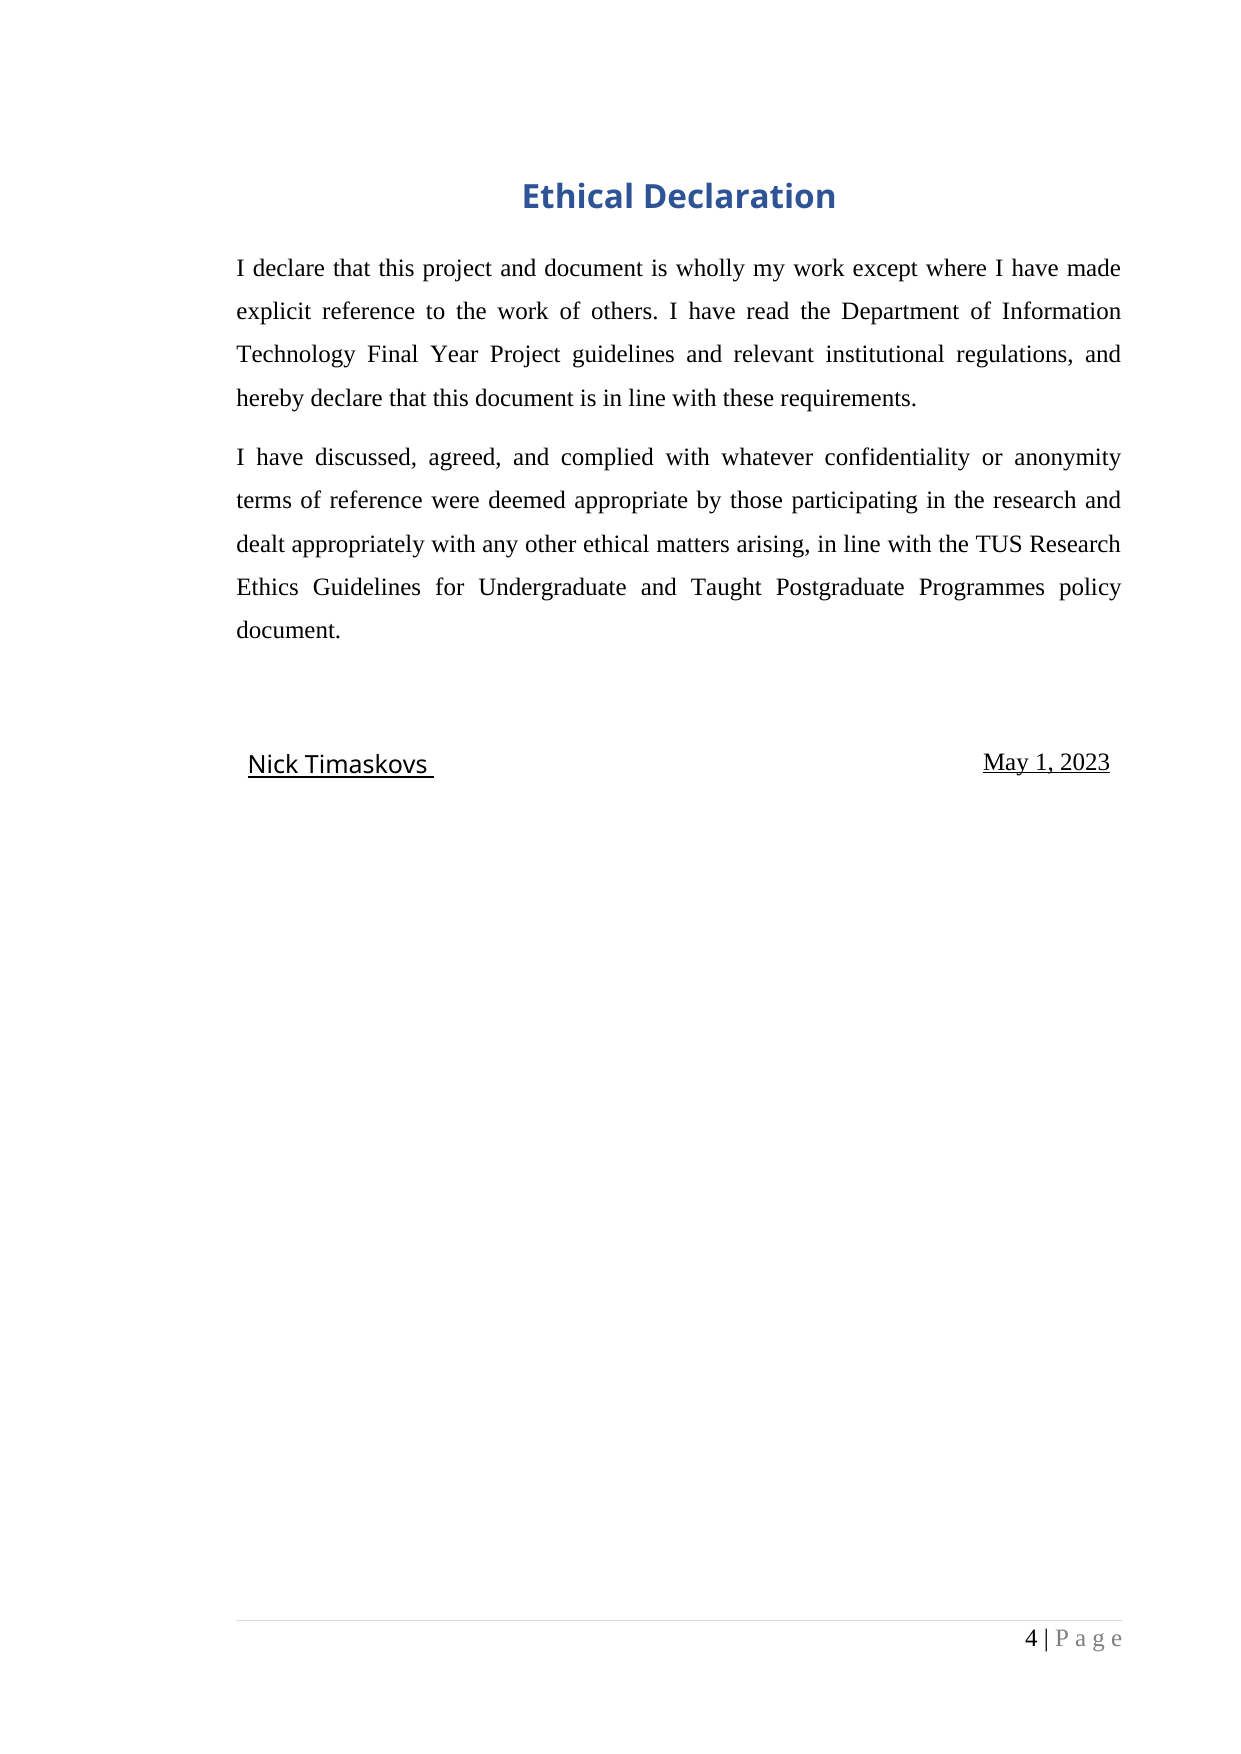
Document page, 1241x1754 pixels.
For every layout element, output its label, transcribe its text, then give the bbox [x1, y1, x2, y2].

text I declare that this project and document is wholly my work except where I have made explicit reference to the work of others. I have read the Department of Information Technology Final Year Project guidelines and relevant institutional regulations, and hereby declare that this document is in line with these requirements. [236, 253, 1122, 411]
table_header Nick Timaskovs [236, 735, 679, 781]
table_header May 1, 2023 [679, 735, 1121, 781]
subtitle Ethical Declaration [236, 173, 1122, 218]
text I have discussed, agreed, and complied with whatever confidentiality or anonymity terms of reference were deemed appropriate by those participating in the research and dealt appropriately with any other ethical matters arising, in line with the TUS Research Ethics Guidelines for Undergraduate and Taught Postgraduate Programmes policy document. [236, 442, 1122, 644]
